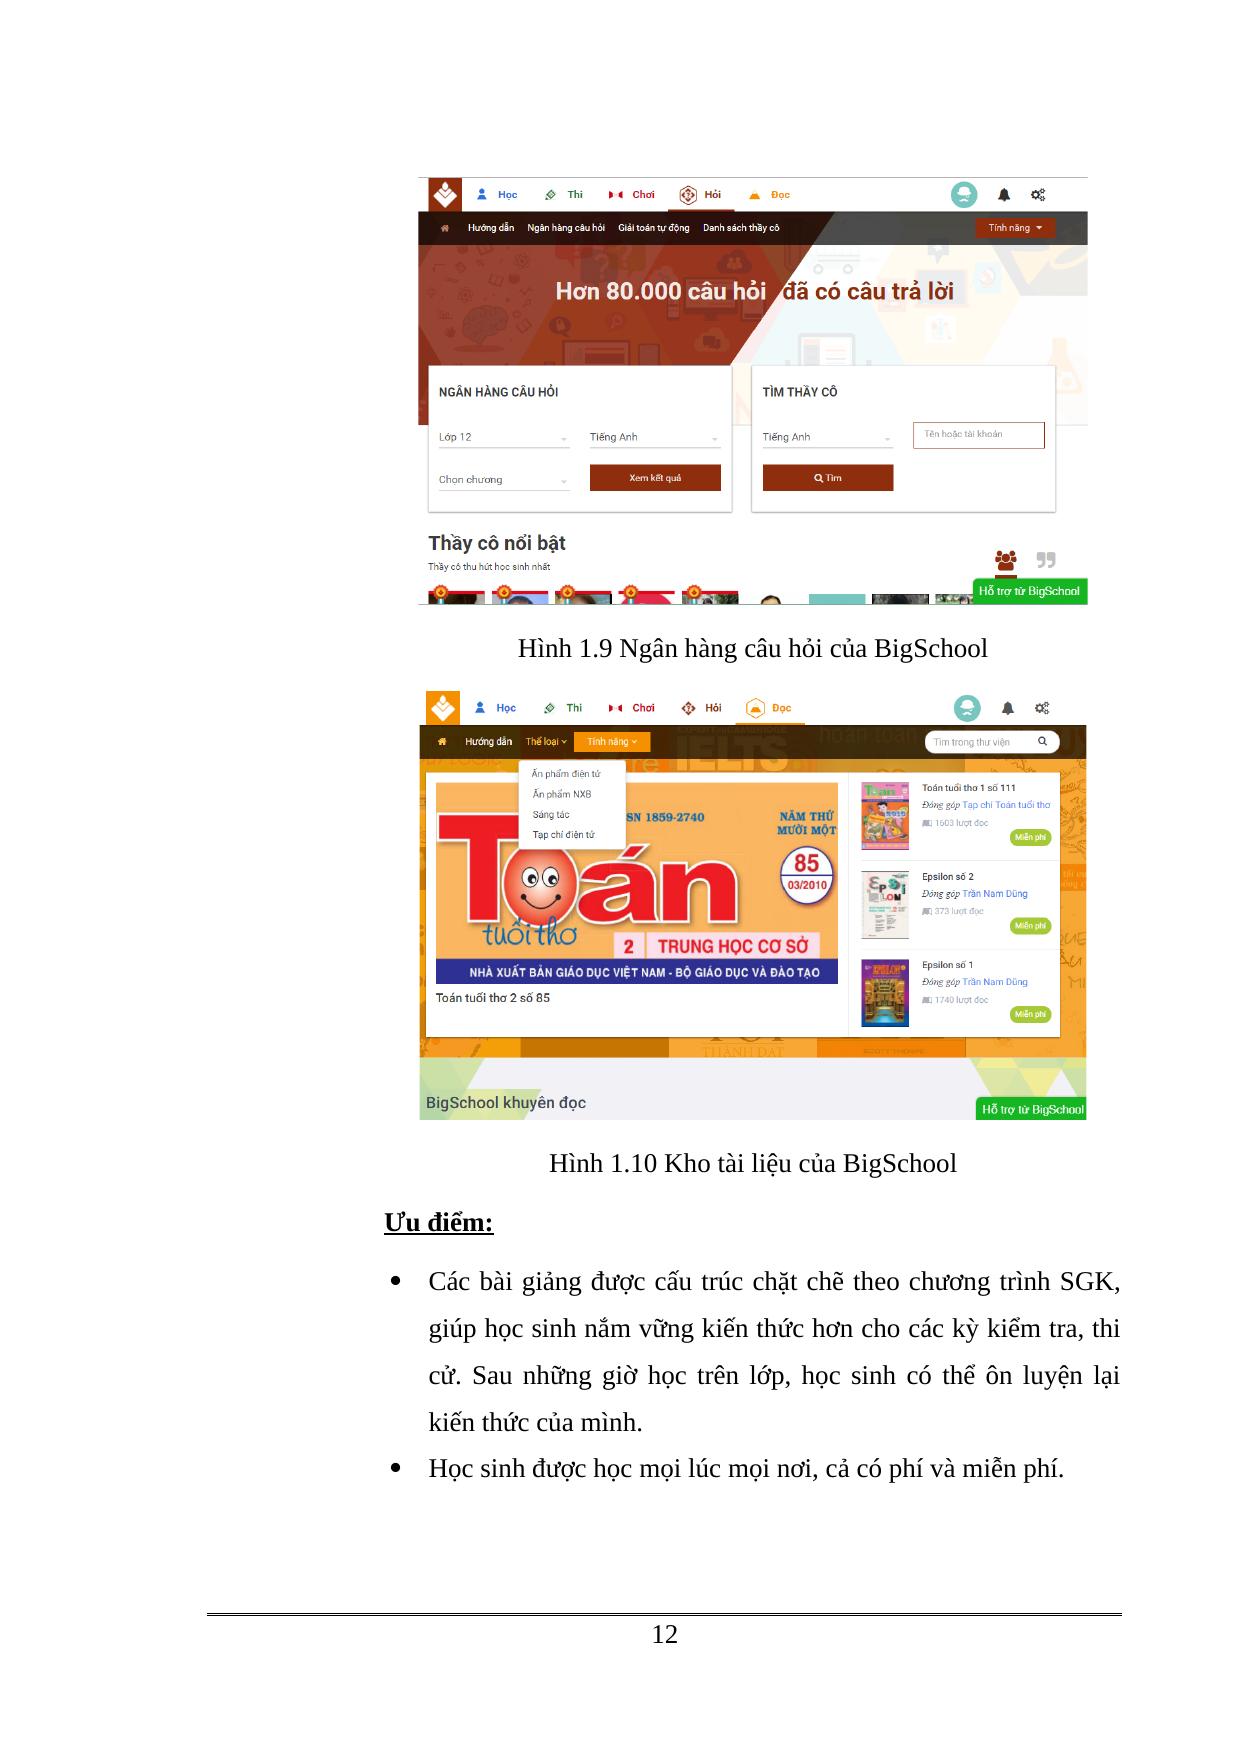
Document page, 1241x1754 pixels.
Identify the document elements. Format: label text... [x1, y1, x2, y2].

text Hình 1.9 Ngân hàng câu hỏi của BigSchool [325, 633, 1122, 664]
text Ưu điểm: [325, 1206, 1122, 1237]
picture [418, 177, 1088, 605]
picture [419, 691, 1087, 1120]
text Hình 1.10 Kho tài liệu của BigSchool [325, 1147, 1122, 1178]
list Học sinh được học mọi lúc mọi nơi, cả có phí và miễn phí. [391, 1452, 1122, 1483]
list Các bài giảng được cấu trúc chặt chẽ theo chương trình SGK, giúp học sinh nắm vững kiến thức hơn cho các kỳ kiểm tra, thi cử. Sau những giờ học trên lớp, học sinh có thể ôn luyện lại kiến thức của mình. [391, 1266, 1122, 1437]
